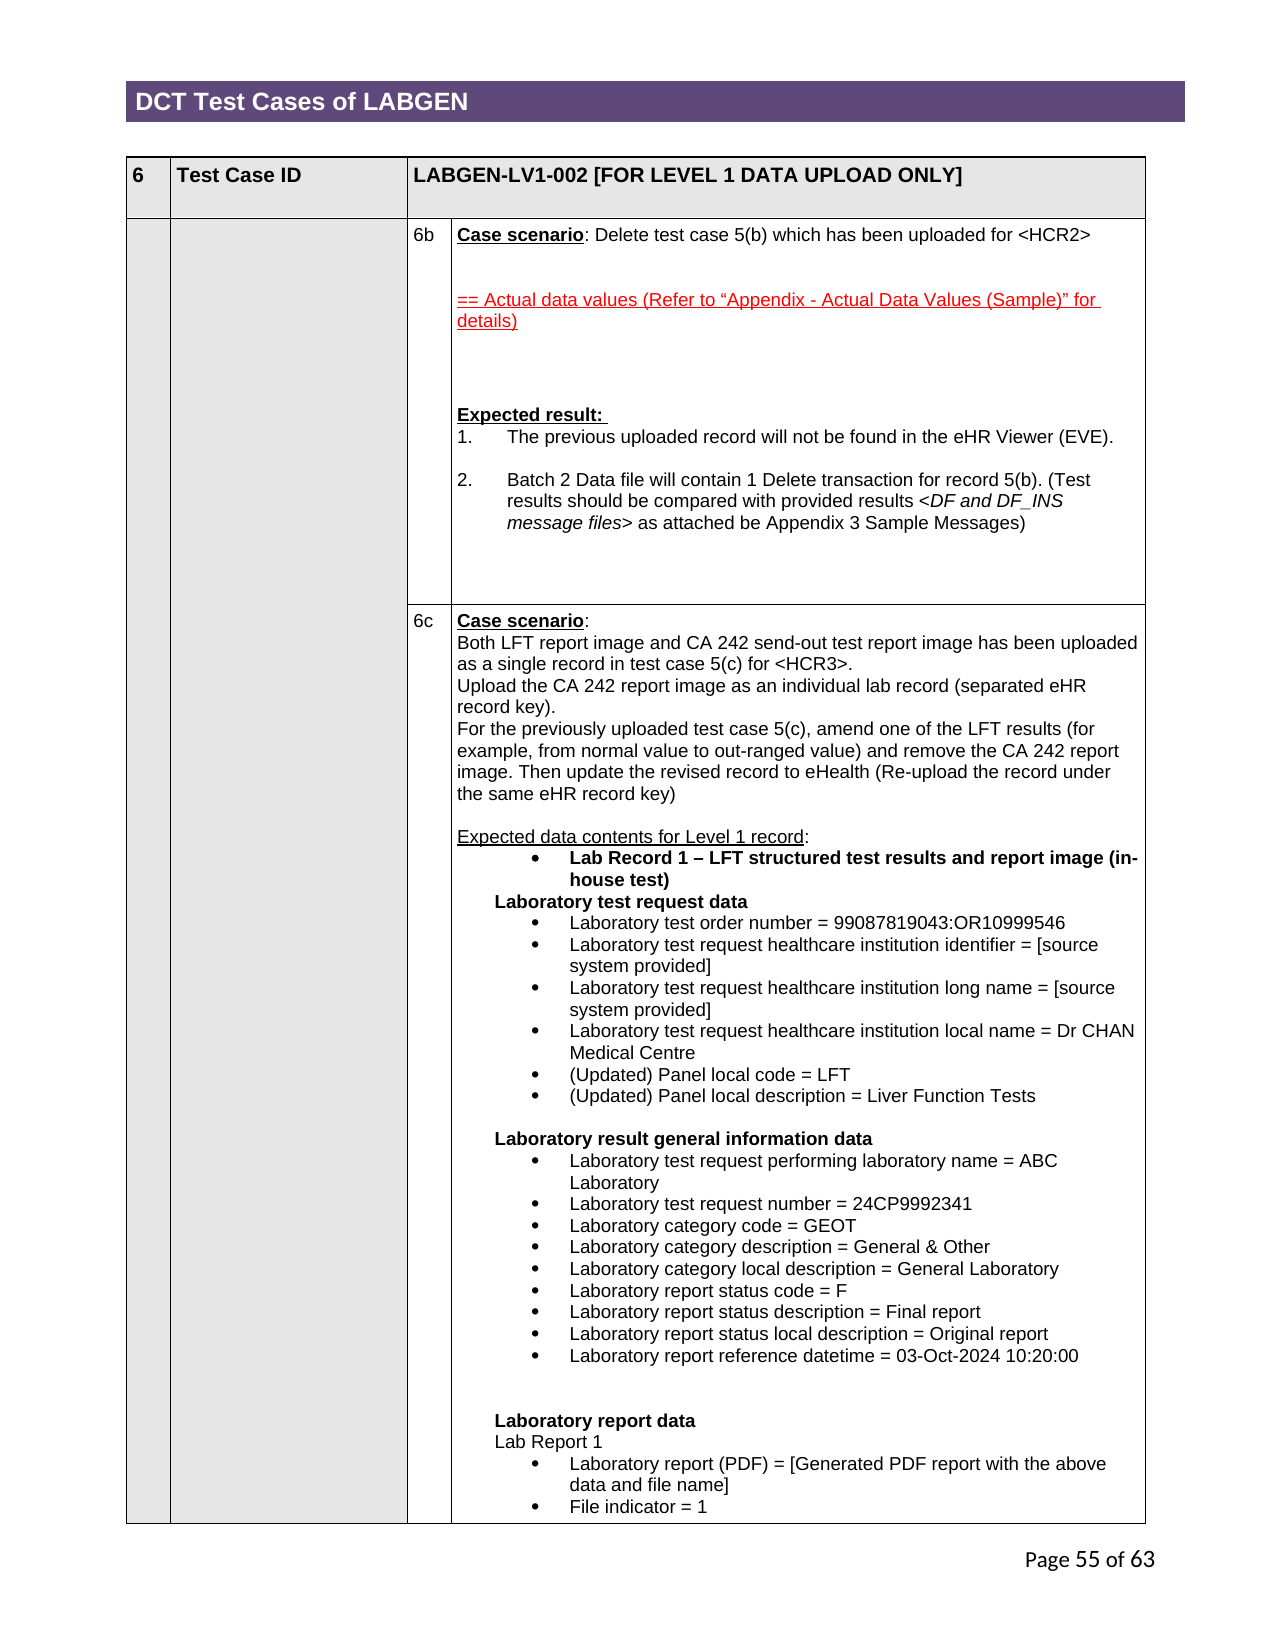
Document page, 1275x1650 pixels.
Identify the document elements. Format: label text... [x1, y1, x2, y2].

table_header 6 [127, 158, 170, 217]
table_cell Case scenario: Delete test case 5(b) which has been uploaded for <HCR2> == Actual data values (Refer to “Appendix - Actual Data Values (Sample)” for details) Expected result: The previous uploaded record will not be found in the eHR Viewer (EVE). Batch 2 Data file will contain 1 Delete transaction for record 5(b). (Test results should be compared with provided results <DF and DF_INS message files> as attached be Appendix 3 Sample Messages) [452, 219, 1145, 604]
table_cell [452, 605, 1145, 1523]
table_header LABGEN-LV1-002 [FOR LEVEL 1 DATA UPLOAD ONLY] [408, 158, 1145, 217]
table_cell 6c [408, 605, 451, 1523]
table_cell 6b [408, 219, 451, 604]
table_header Test Case ID [171, 158, 407, 217]
